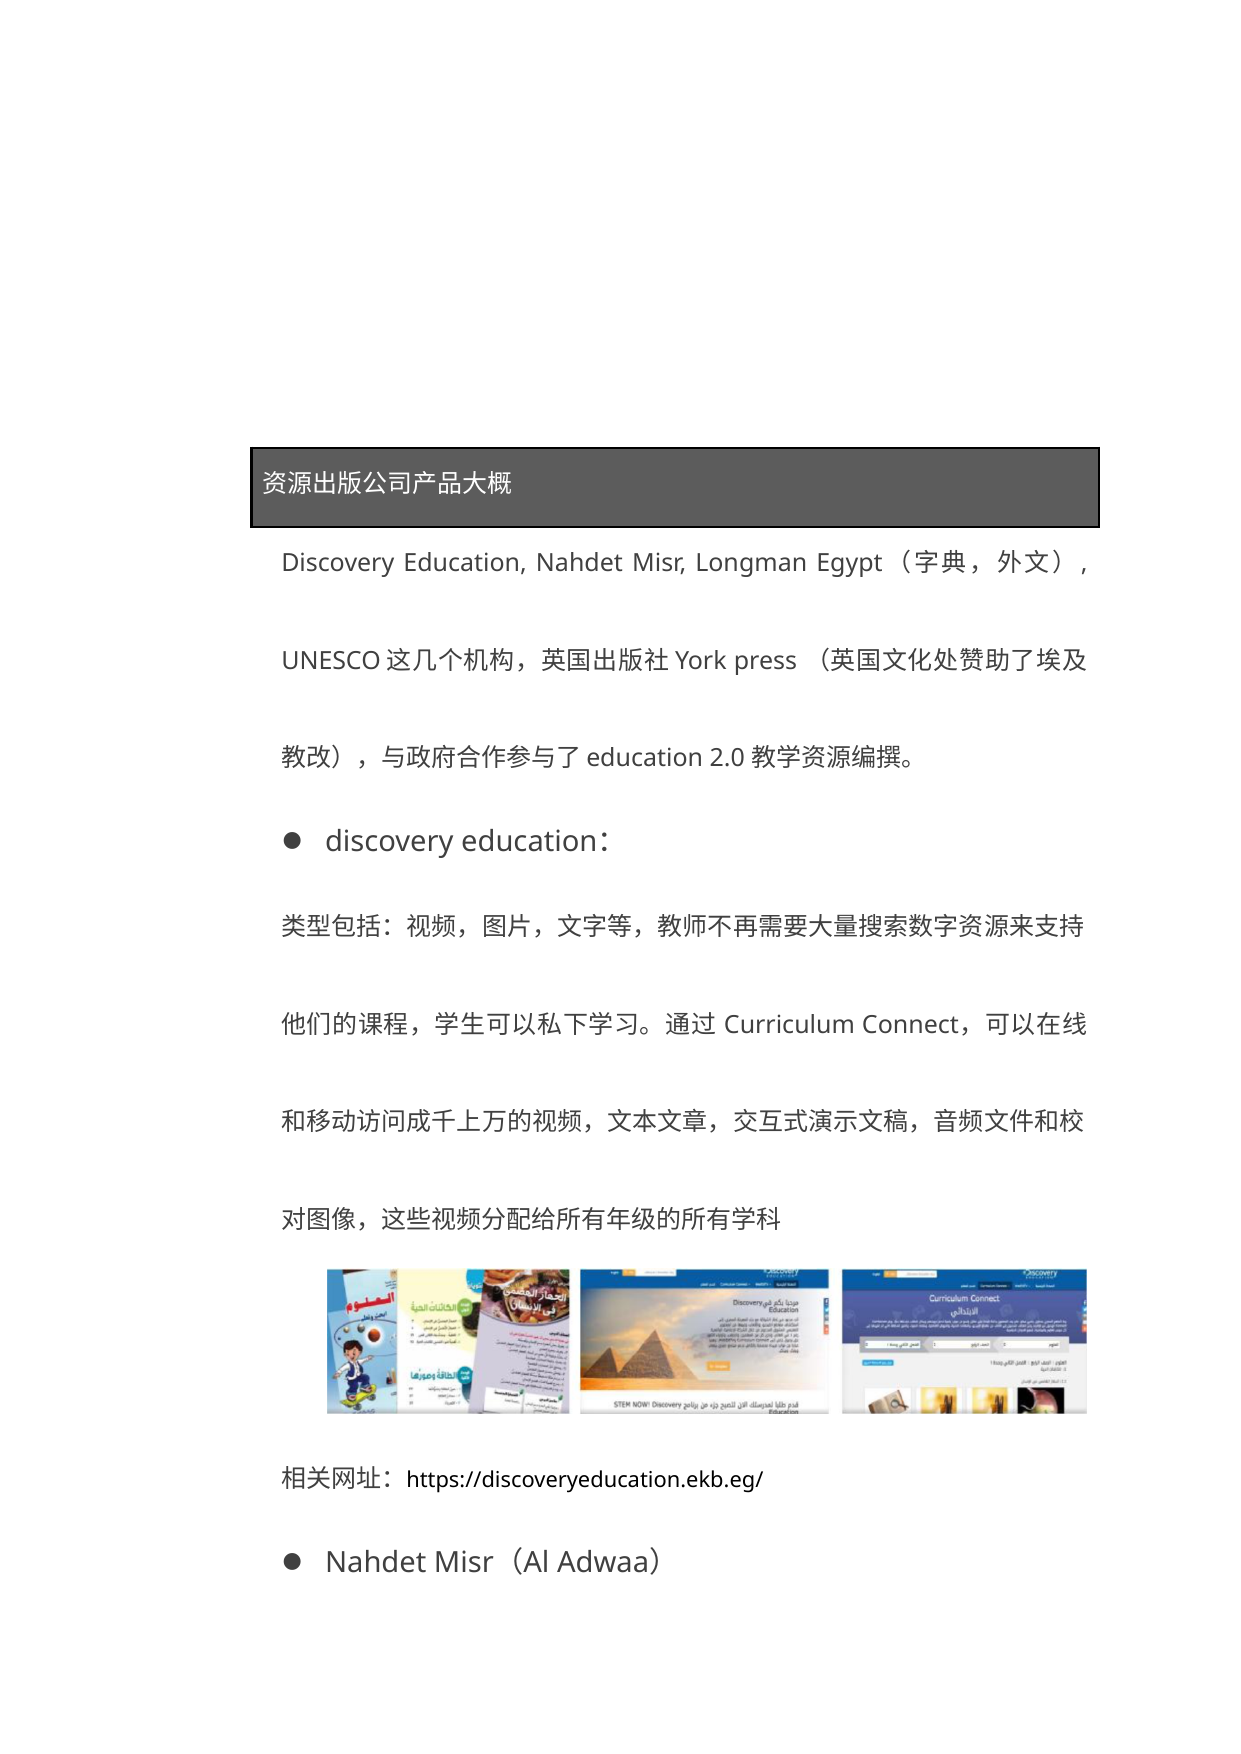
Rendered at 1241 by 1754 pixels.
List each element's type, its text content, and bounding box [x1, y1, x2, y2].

text 相关网址：https://discoveryeducation.ekb.eg/ [281, 1444, 1087, 1509]
list discovery education： [281, 806, 1087, 871]
table_header 资源出版公司产品大概 [253, 449, 1098, 526]
picture [324, 1268, 1088, 1414]
list Nahdet Misr（Al Adwaa） [281, 1527, 1087, 1592]
text 类型包括：视频，图片，文字等，教师不再需要大量搜索数字资源来支持他们的课程，学生可以私下学习。通过 Curriculum Connect，可以在线和移动访问成千上万的视频，文本文章，交互式演示文稿，音频文件和校对图像，这些视频分配给所有年级的所有学科 [281, 892, 1087, 1250]
text Discovery Education, Nahdet Misr, Longman Egypt（字典，外文）, UNESCO这几个机构，英国出版社York press （英国文化处赞助了埃及教改），与政府合作参与了education 2.0 教学资源编撰。 [281, 528, 1087, 788]
